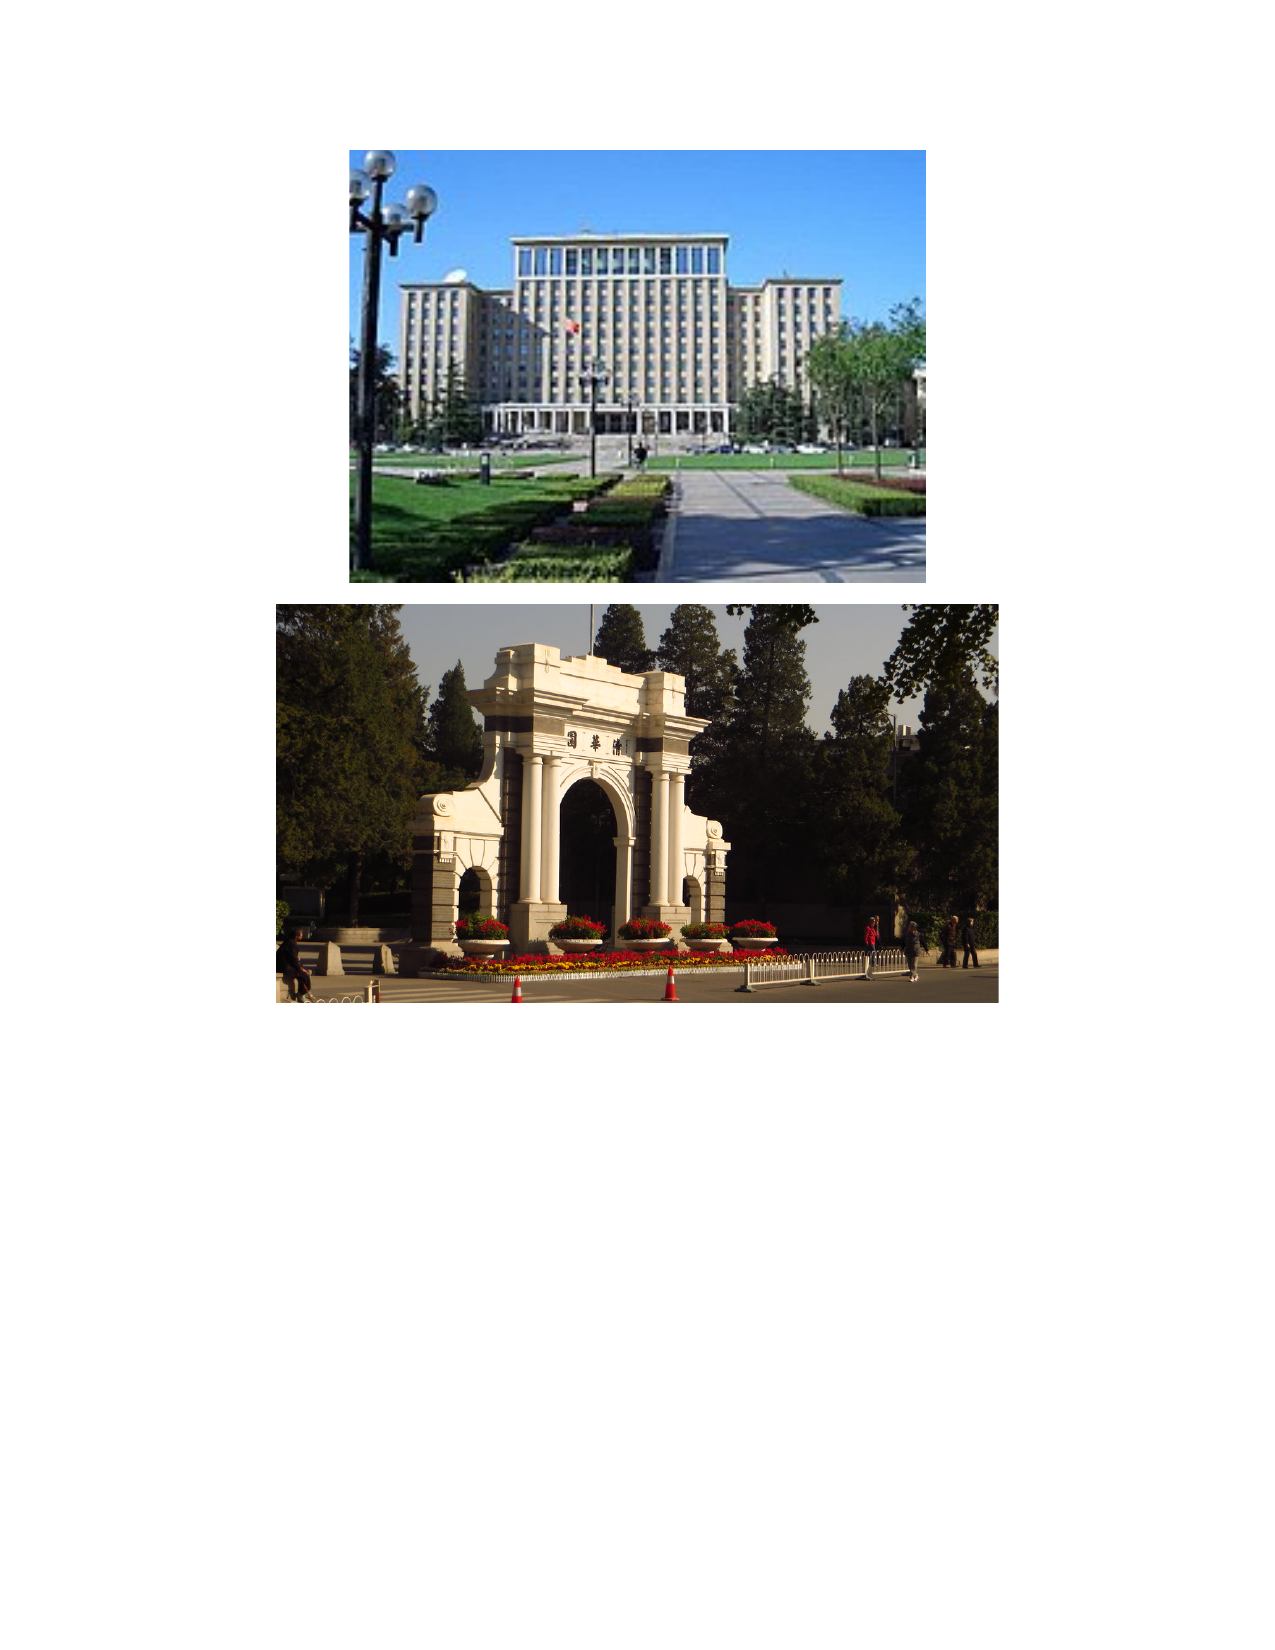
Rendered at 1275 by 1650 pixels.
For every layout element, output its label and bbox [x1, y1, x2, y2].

picture [349, 150, 926, 583]
picture [276, 604, 999, 1003]
